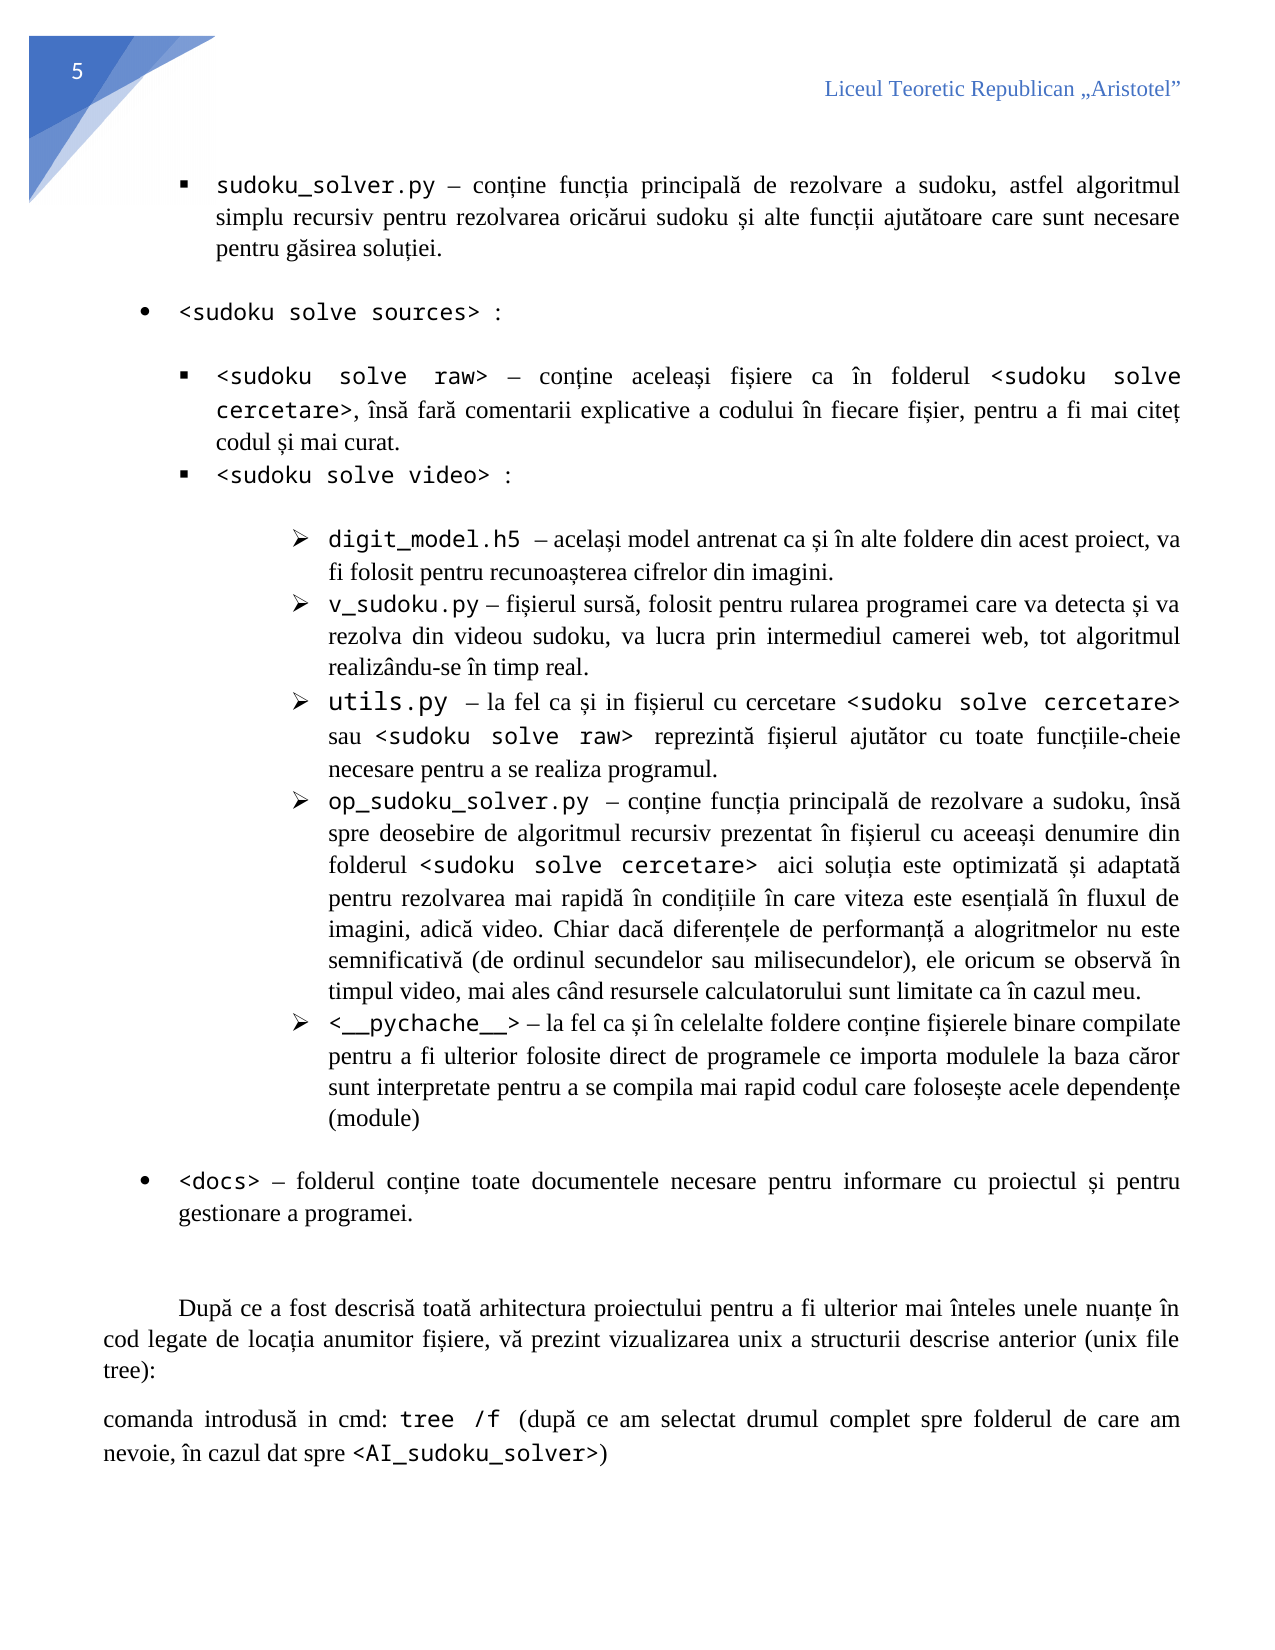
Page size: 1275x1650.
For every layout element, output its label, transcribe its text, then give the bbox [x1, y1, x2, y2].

list <sudoku solve video> : [178, 458, 1181, 490]
text După ce a fost descrisă toată arhitectura proiectului pentru a fi ulterior mai înteles unele nuanțe în cod legate de locația anumitor fișiere, vă prezint vizualizarea unix a structurii descrise anterior (unix file tree): [103, 1293, 1181, 1384]
list <__pychache__> – la fel ca și în celelalte foldere conține fișierele binare compilate pentru a fi ulterior folosite direct de programele ce importa modulele la baza căror sunt interpretate pentru a se compila mai rapid codul care folosește acele dependențe (module) [291, 1007, 1181, 1132]
list sudoku_solver.py – conține funcția principală de rezolvare a sudoku, astfel algoritmul simplu recursiv pentru rezolvarea oricărui sudoku și alte funcții ajutătoare care sunt necesare pentru găsirea soluției. [178, 169, 1181, 262]
list <sudoku solve sources> : [141, 295, 1181, 327]
picture [28, 35, 217, 205]
list op_sudoku_solver.py – conține funcția principală de rezolvare a sudoku, însă spre deosebire de algoritmul recursiv prezentat în fișierul cu aceeași denumire din folderul <sudoku solve cercetare> aici soluția este optimizată și adaptată pentru rezolvarea mai rapidă în condițiile în care viteza este esențială în fluxul de imagini, adică video. Chiar dacă diferențele de performanță a alogritmelor nu este semnificativă (de ordinul secundelor sau milisecundelor), ele oricum se observă în timpul video, mai ales când resursele calculatorului sunt limitate ca în cazul meu. [291, 785, 1181, 1005]
list digit_model.h5 – același model antrenat ca și în alte foldere din acest proiect, va fi folosit pentru recunoașterea cifrelor din imagini. [291, 523, 1181, 586]
list utils.py – la fel ca și in fișierul cu cercetare <sudoku solve cercetare> sau <sudoku solve raw> reprezintă fișierul ajutător cu toate funcțiile-cheie necesare pentru a se realiza programul. [291, 683, 1181, 782]
list <docs> – folderul conține toate documentele necesare pentru informare cu proiectul și pentru gestionare a programei. [141, 1165, 1181, 1227]
list v_sudoku.py – fișierul sursă, folosit pentru rularea programei care va detecta și va rezolva din videou sudoku, va lucra prin intermediul camerei web, tot algoritmul realizându-se în timp real. [291, 588, 1181, 681]
text comanda introdusă in cmd: tree /f (după ce am selectat drumul complet spre folderul de care am nevoie, în cazul dat spre <AI_sudoku_solver>) [103, 1403, 1181, 1468]
list <sudoku solve raw> – conține aceleași fișiere ca în folderul <sudoku solve cercetare>, însă fară comentarii explicative a codului în fiecare fișier, pentru a fi mai citeț codul și mai curat. [178, 360, 1181, 456]
